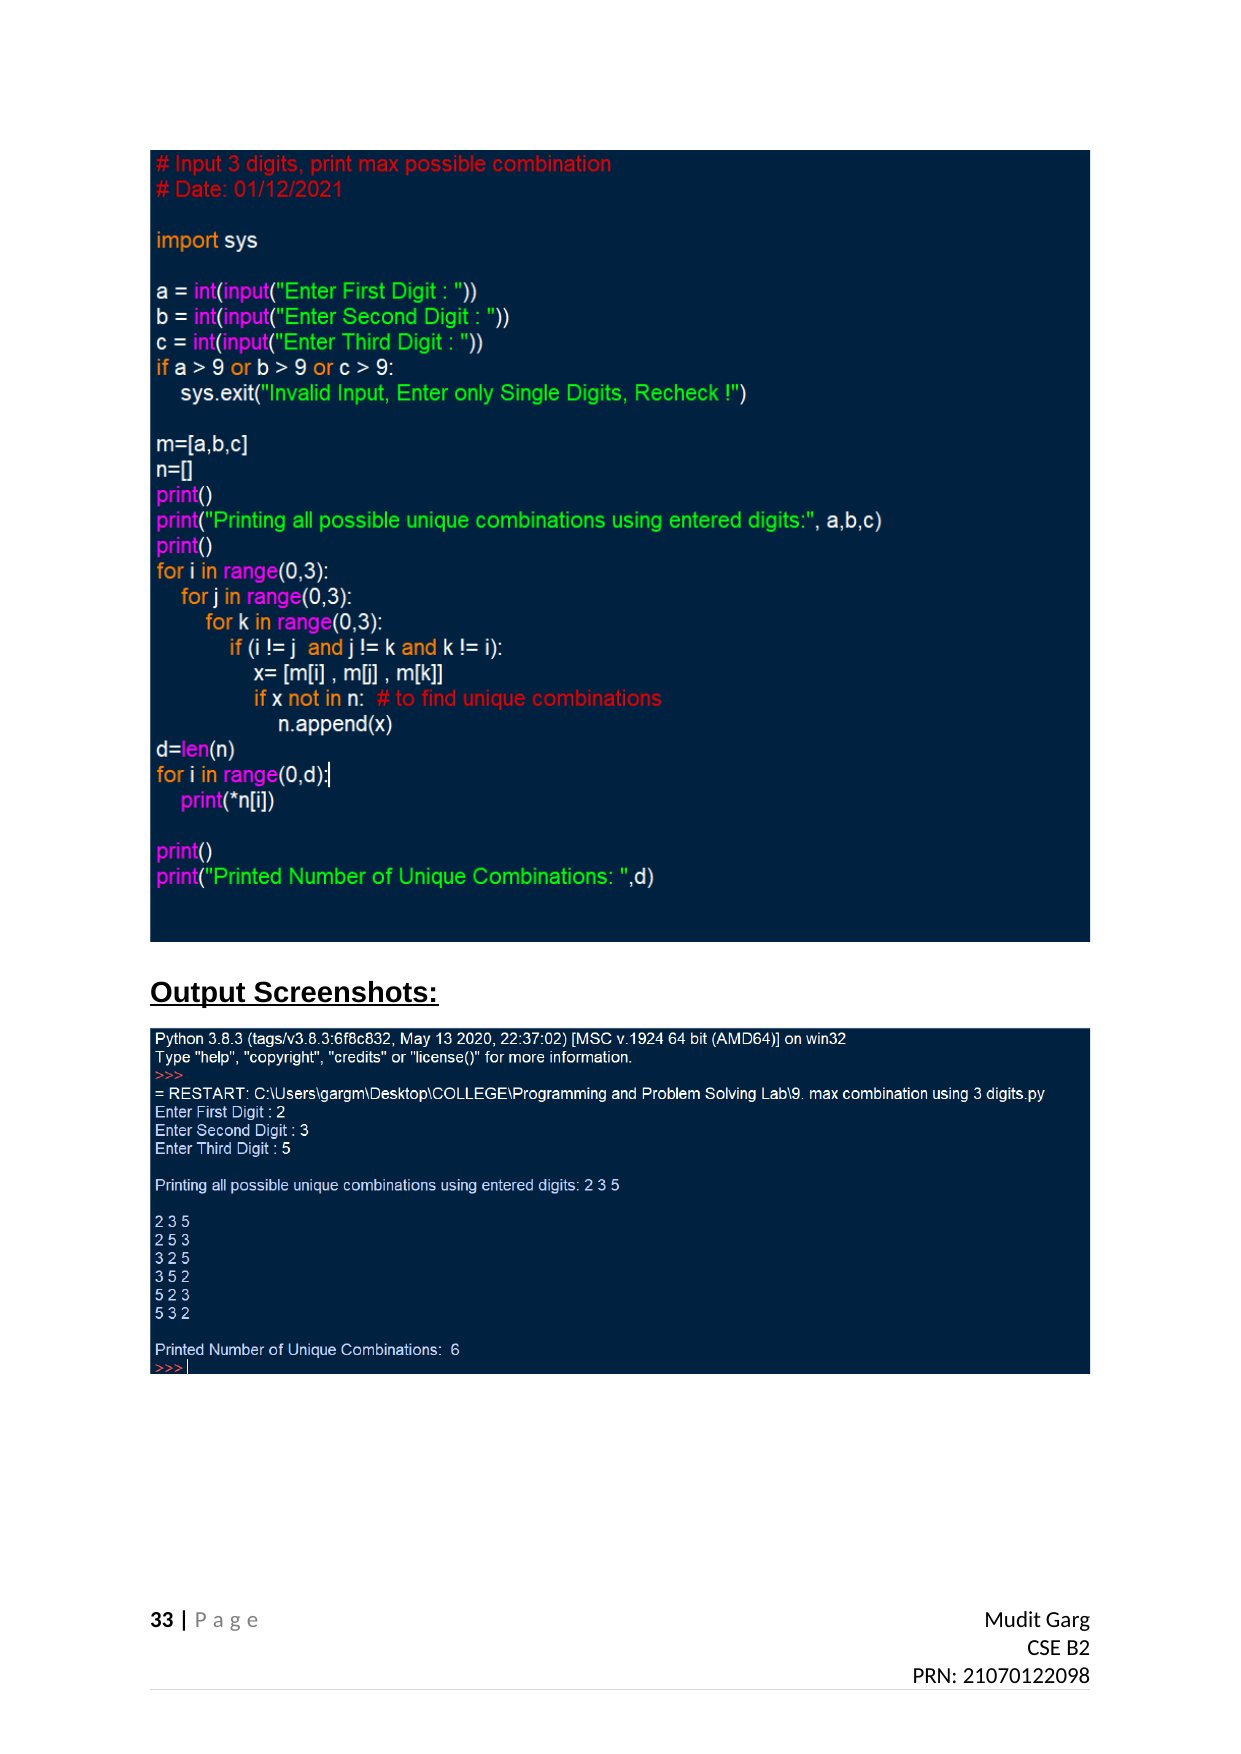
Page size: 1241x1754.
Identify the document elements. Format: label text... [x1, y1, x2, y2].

picture [150, 1027, 1091, 1374]
text Output Screenshots: [150, 975, 1090, 1008]
picture [150, 150, 1091, 942]
